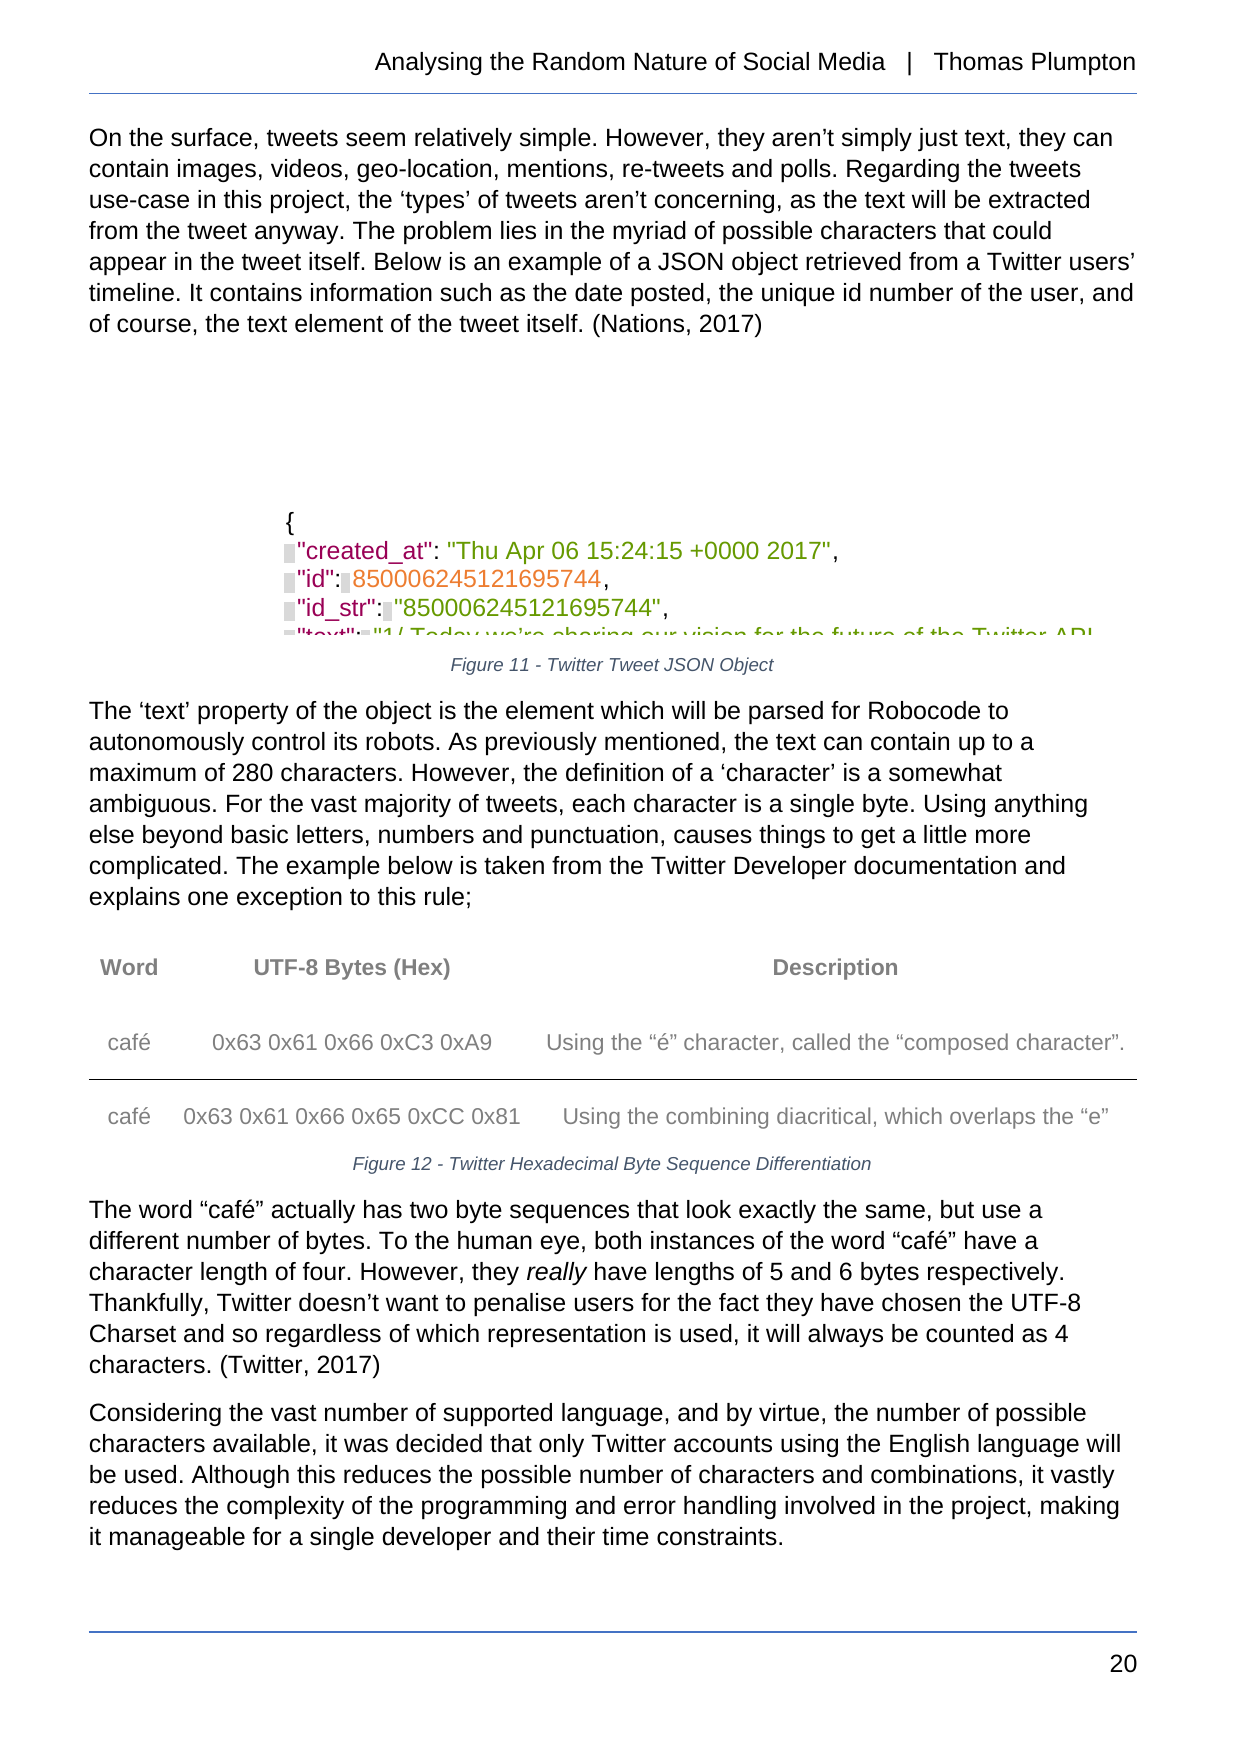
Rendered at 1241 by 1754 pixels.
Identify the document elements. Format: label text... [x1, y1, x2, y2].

table_header Word [89, 930, 170, 1005]
table_cell Using the combining diacritical, which overlaps the “e” [534, 1080, 1137, 1152]
table_cell 0x63 0x61 0x66 0xC3 0xA9 [170, 1005, 534, 1079]
table_cell café [89, 1005, 170, 1079]
text The ‘text’ property of the object is the element which will be parsed for Robocode to autonomously control its robots. As previously mentioned, the text can contain up to a maximum of 280 characters. However, the definition of a ‘character’ is a somewhat ambiguous. For the vast majority of tweets, each character is a single byte. Using anything else beyond basic letters, numbers and punctuation, causes things to get a little more complicated. The example below is taken from the Twitter Developer documentation and explains one exception to this rule; [89, 696, 1137, 911]
table_header UTF-8 Bytes (Hex) [170, 930, 534, 1005]
table_cell café [89, 1080, 170, 1152]
table_cell Using the “é” character, called the “composed character”. [534, 1005, 1137, 1079]
text On the surface, tweets seem relatively simple. However, they aren’t simply just text, they can contain images, videos, geo-location, mentions, re-tweets and polls. Regarding the tweets use-case in this project, the ‘types’ of tweets aren’t concerning, as the text will be extracted from the tweet anyway. The problem lies in the myriad of possible characters that could appear in the tweet itself. Below is an example of a JSON object retrieved from a Twitter users’ timeline. It contains information such as the date posted, the unique id number of the user, and of course, the text element of the tweet itself. [89, 122, 1137, 337]
text The word “café” actually has two byte sequences that look exactly the same, but use a different number of bytes. To the human eye, both instances of the word “café” have a character length of four. However, they really have lengths of 5 and 6 bytes respectively. Thankfully, Twitter doesn’t want to penalise users for the fact they have chosen the UTF-8 Charset and so regardless of which representation is used, it will always be counted as 4 characters. [89, 1195, 1137, 1379]
text Considering the vast number of supported language, and by virtue, the number of possible characters available, it was decided that only Twitter accounts using the English language will be used. Although this reduces the possible number of characters and combinations, it vastly reduces the complexity of the programming and error handling involved in the project, making it manageable for a single developer and their time constraints. [89, 1398, 1137, 1551]
table_header Description [534, 930, 1137, 1005]
table_cell 0x63 0x61 0x66 0x65 0xCC 0x81 [170, 1080, 534, 1152]
